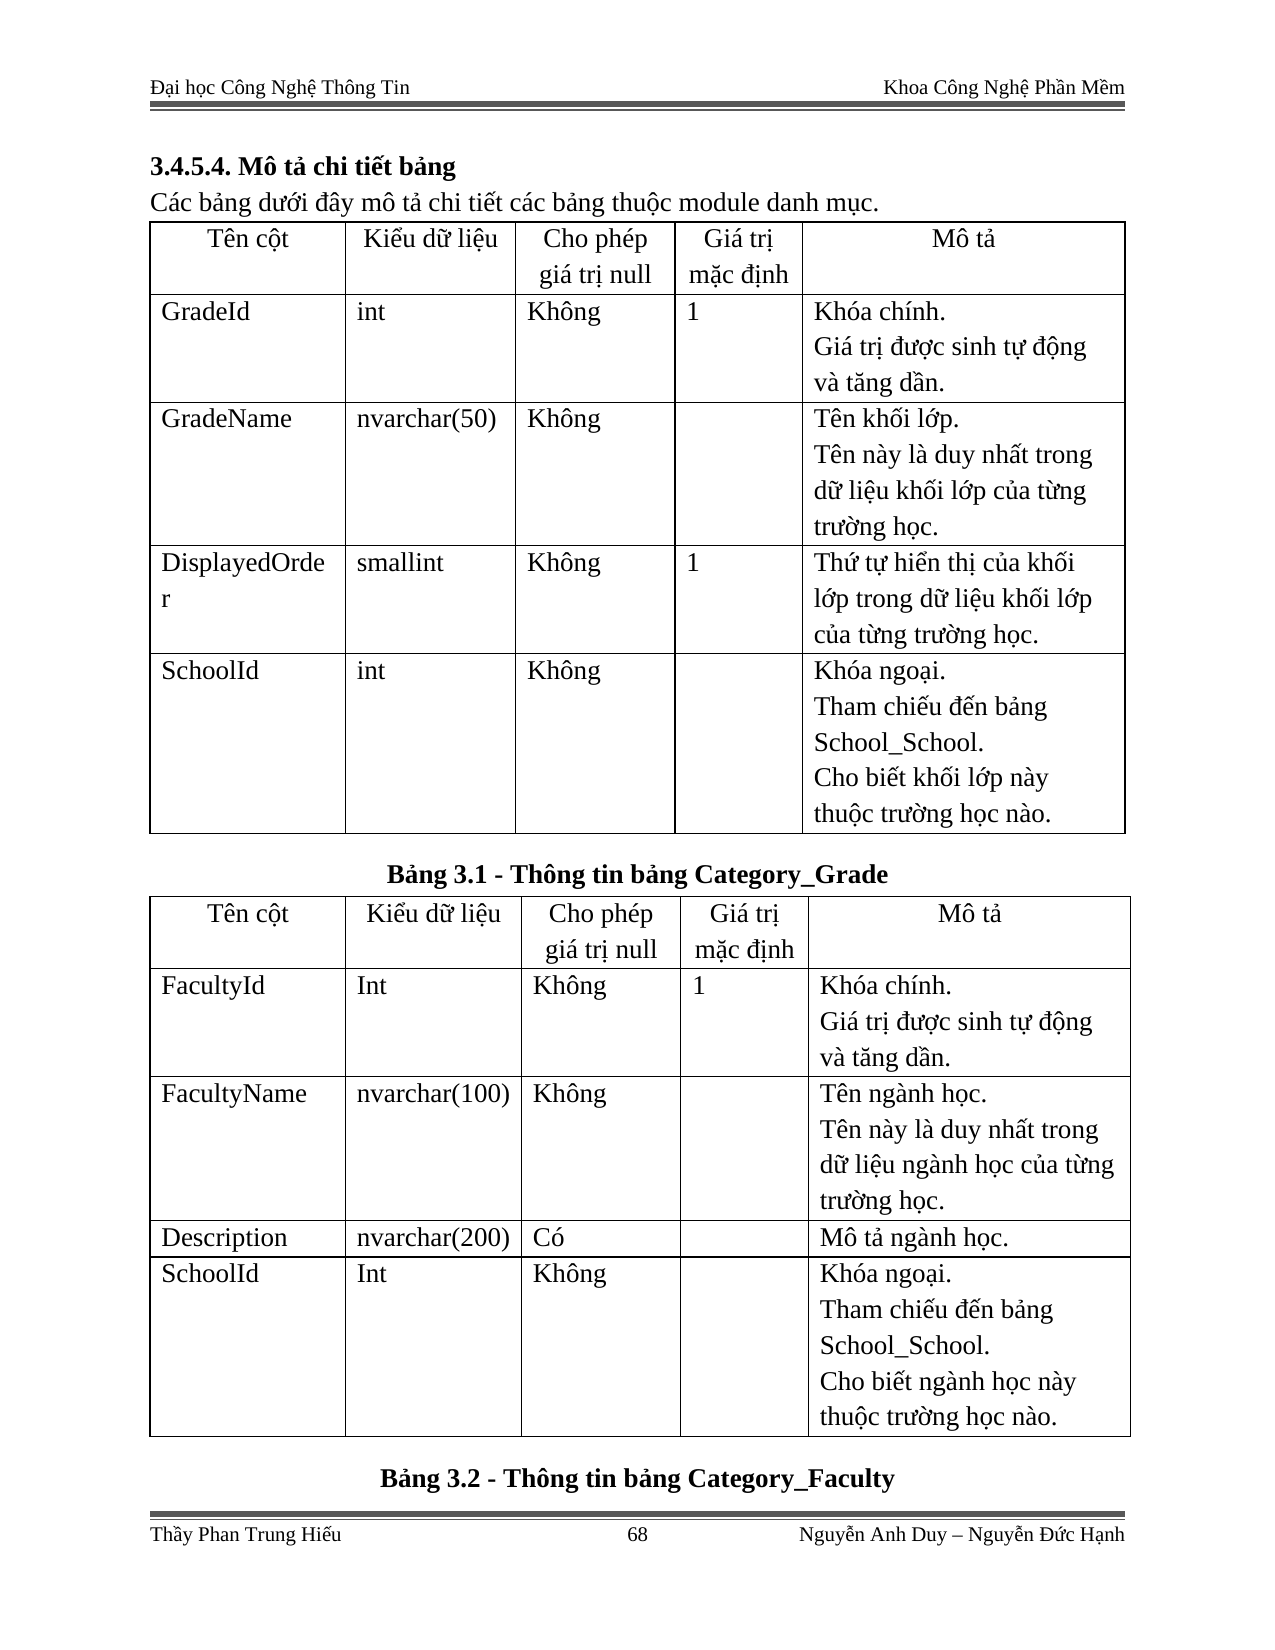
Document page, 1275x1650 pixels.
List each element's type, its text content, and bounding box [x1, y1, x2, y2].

table_cell FacultyName [151, 1077, 345, 1220]
table_cell Không [522, 969, 680, 1076]
table_cell Khóa ngoại. Tham chiếu đến bảng School_School. Cho biết ngành học này thuộc trường học nào. [809, 1258, 1130, 1436]
table_cell Khóa chính. Giá trị được sinh tự động và tăng dần. [809, 969, 1130, 1076]
table_header Kiểu dữ liệu [346, 897, 521, 968]
subtitle 3.4.5.4. Mô tả chi tiết bảng [150, 150, 1125, 181]
table_cell nvarchar(50) [346, 403, 515, 545]
table_cell [681, 1077, 808, 1220]
table_cell 1 [676, 546, 802, 653]
table_cell Int [346, 969, 521, 1076]
table_cell SchoolId [151, 1258, 345, 1436]
table_cell 1 [681, 969, 808, 1076]
table_cell Khóa ngoại. Tham chiếu đến bảng School_School. Cho biết khối lớp này thuộc trường học nào. [803, 654, 1124, 832]
table_cell [681, 1221, 808, 1256]
table_cell Không [516, 654, 674, 832]
table_cell nvarchar(200) [346, 1221, 521, 1256]
table_cell DisplayedOrder [151, 546, 345, 653]
table_cell Int [346, 1258, 521, 1436]
table_header Cho phép giá trị null [522, 897, 680, 968]
table_cell Khóa chính. Giá trị được sinh tự động và tăng dần. [803, 295, 1124, 402]
table_cell int [346, 654, 515, 832]
table_cell Không [516, 403, 674, 545]
table_header Kiểu dữ liệu [346, 223, 515, 294]
subtitle Bảng 3.1 - Thông tin bảng Category_Grade [150, 858, 1125, 890]
table_cell Tên khối lớp. Tên này là duy nhất trong dữ liệu khối lớp của từng trường học. [803, 403, 1124, 545]
table_header Mô tả [809, 897, 1130, 968]
table_cell GradeId [151, 295, 345, 402]
table_cell FacultyId [151, 969, 345, 1076]
table_cell [676, 403, 802, 545]
table_cell [681, 1258, 808, 1436]
table_cell SchoolId [151, 654, 345, 832]
table_header Tên cột [151, 223, 345, 294]
table_cell nvarchar(100) [346, 1077, 521, 1220]
table_cell int [346, 295, 515, 402]
table_header Cho phép giá trị null [516, 223, 674, 294]
table_cell Tên ngành học. Tên này là duy nhất trong dữ liệu ngành học của từng trường học. [809, 1077, 1130, 1220]
table_header Giá trị mặc định [681, 897, 808, 968]
table_cell Mô tả ngành học. [809, 1221, 1130, 1256]
table_header Tên cột [151, 897, 345, 968]
table_header Mô tả [803, 223, 1124, 294]
table_cell 1 [676, 295, 802, 402]
table_cell Thứ tự hiển thị của khối lớp trong dữ liệu khối lớp của từng trường học. [803, 546, 1124, 653]
table_cell [676, 654, 802, 832]
table_cell Description [151, 1221, 345, 1256]
table_cell Không [516, 295, 674, 402]
table_header Giá trị mặc định [676, 223, 802, 294]
subtitle Bảng 3.2 - Thông tin bảng Category_Faculty [150, 1462, 1125, 1493]
table_cell Không [516, 546, 674, 653]
text Các bảng dưới đây mô tả chi tiết các bảng thuộc module danh mục. [150, 186, 1125, 217]
table_cell Không [522, 1077, 680, 1220]
table_cell smallint [346, 546, 515, 653]
table_cell GradeName [151, 403, 345, 545]
table_cell Không [522, 1258, 680, 1436]
table_cell Có [522, 1221, 680, 1256]
